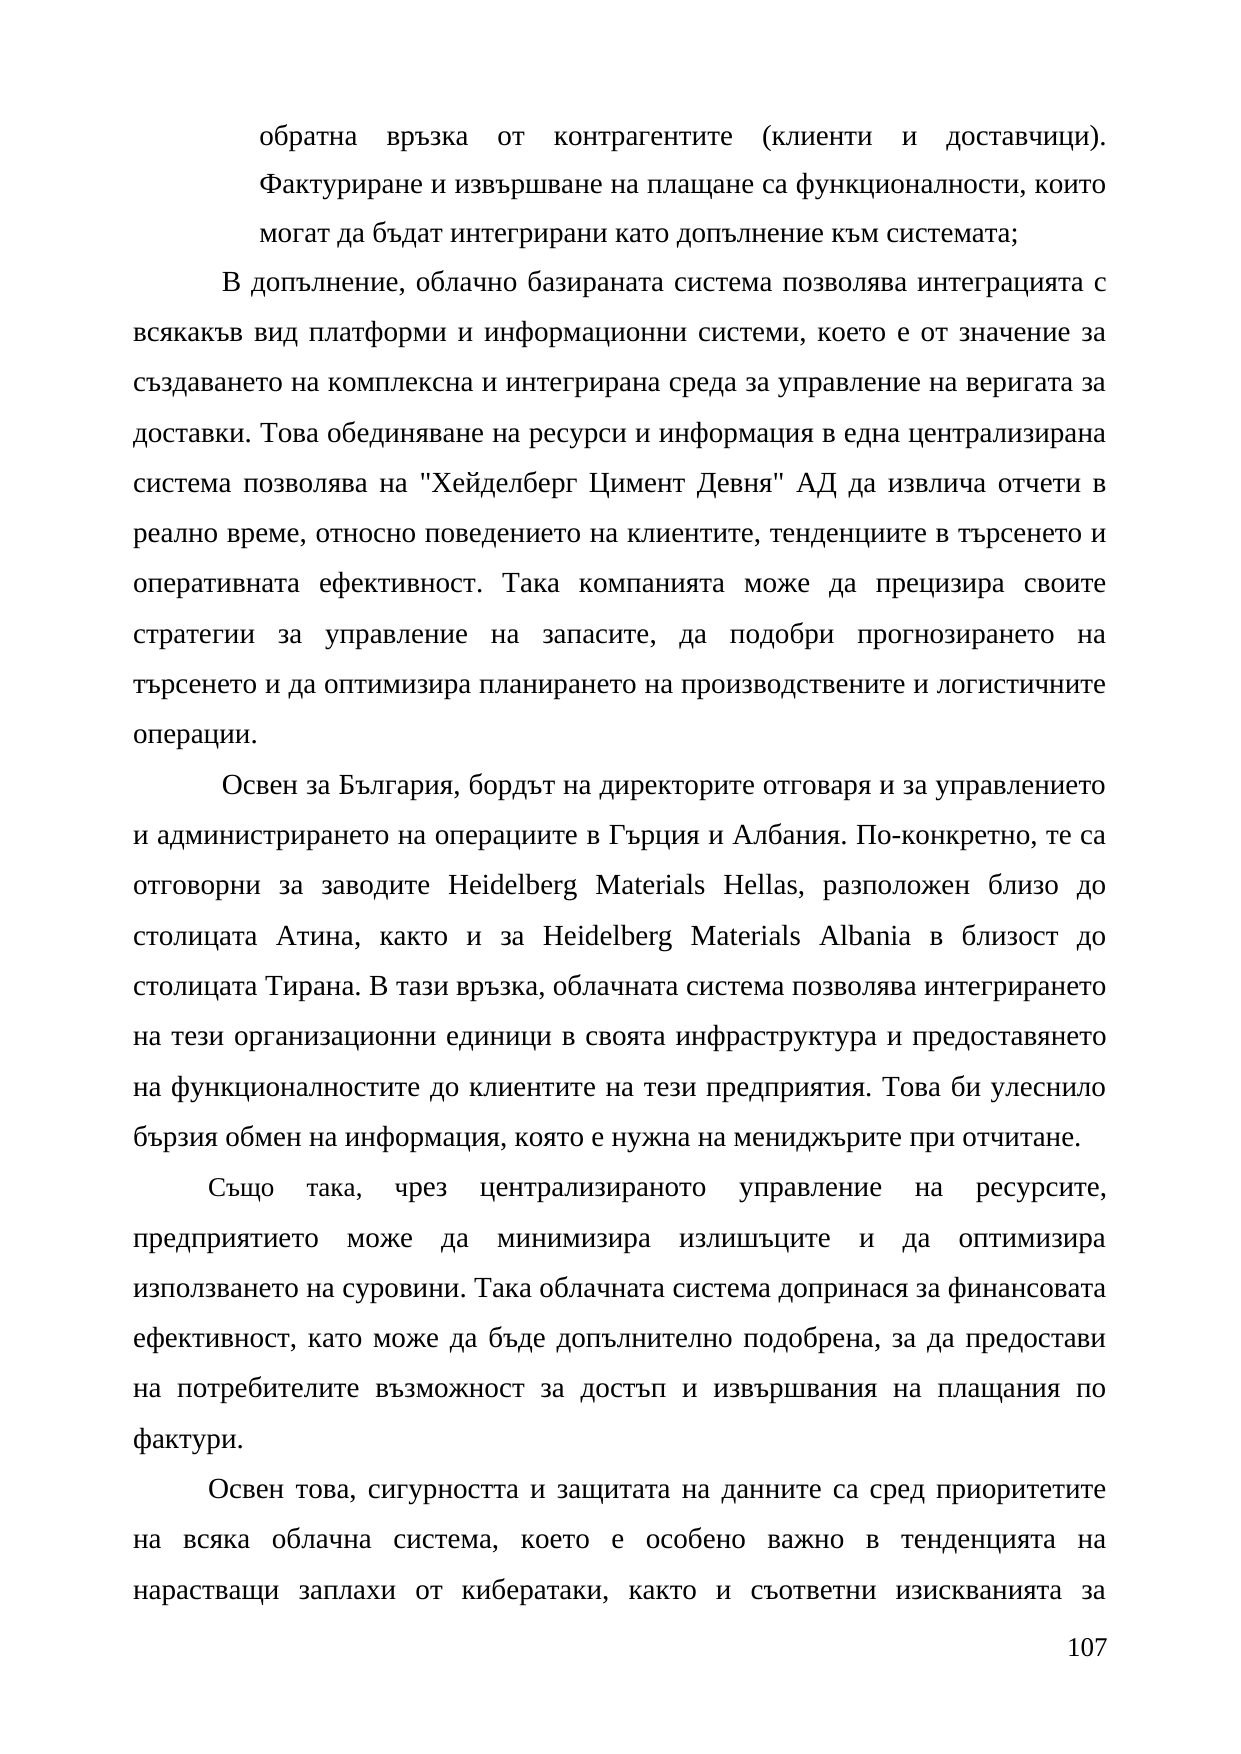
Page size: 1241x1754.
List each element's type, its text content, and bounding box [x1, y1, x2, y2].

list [222, 118, 1107, 249]
text Също така, чрез централизираното управление на ресурсите, предприятието може да минимизира излишъците и да оптимизира използването на суровини. Така облачната система допринася за финансовата ефективност, като може да бъде допълнително подобрена, за да предостави на потребителите възможност за достъп и извършвания на плащания по фактури. [133, 1169, 1107, 1454]
text В допълнение, облачно базираната система позволява интеграцията с всякакъв вид платформи и информационни системи, което е от значение за създаването на комплексна и интегрирана среда за управление на веригата за доставки. Това обединяване на ресурси и информация в една централизирана система позволява на "Хейделберг Цимент Девня" АД да извлича отчети в реално време, относно поведението на клиентите, тенденциите в търсенето и оперативната ефективност. Така компанията може да прецизира своите стратегии за управление на запасите, да подобри прогнозирането на търсенето и да оптимизира планирането на производствените и логистичните операции. [133, 264, 1107, 750]
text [133, 1471, 1107, 1605]
text Освен за България, бордът на директорите отговаря и за управлението и администрирането на операциите в Гърция и Албания. По-конкретно, те са отговорни за заводите Heidelberg Materials Hellas, разположен близо до столицата Атина, както и за Heidelberg Materials Albania в близост до столицата Тирана. В тази връзка, облачната система позволява интегрирането на тези организационни единици в своята инфраструктура и предоставянето на функционалностите до клиентите на тези предприятия. Това би улеснило бързия обмен на информация, която е нужна на мениджърите при отчитане. [133, 767, 1107, 1153]
